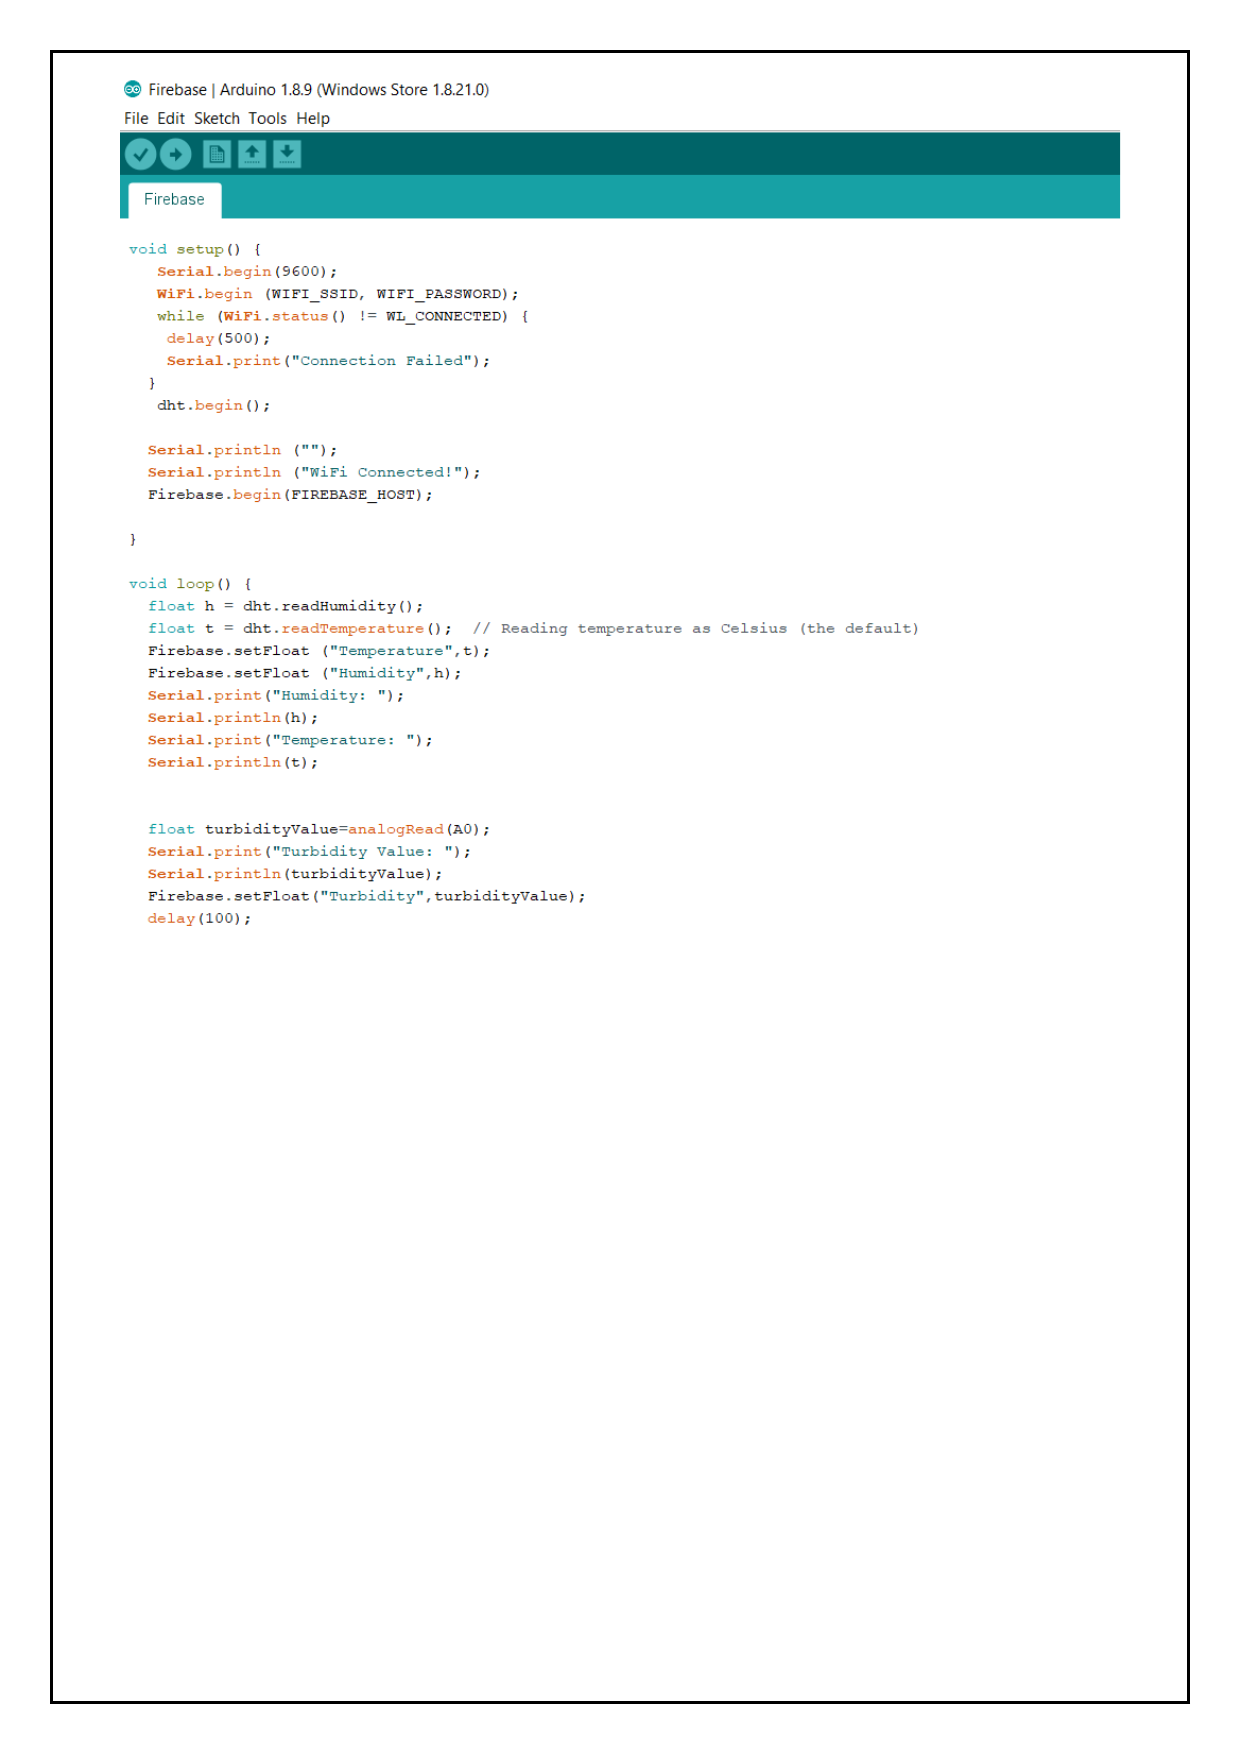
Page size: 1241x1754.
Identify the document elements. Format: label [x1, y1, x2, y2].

picture [120, 75, 1121, 944]
